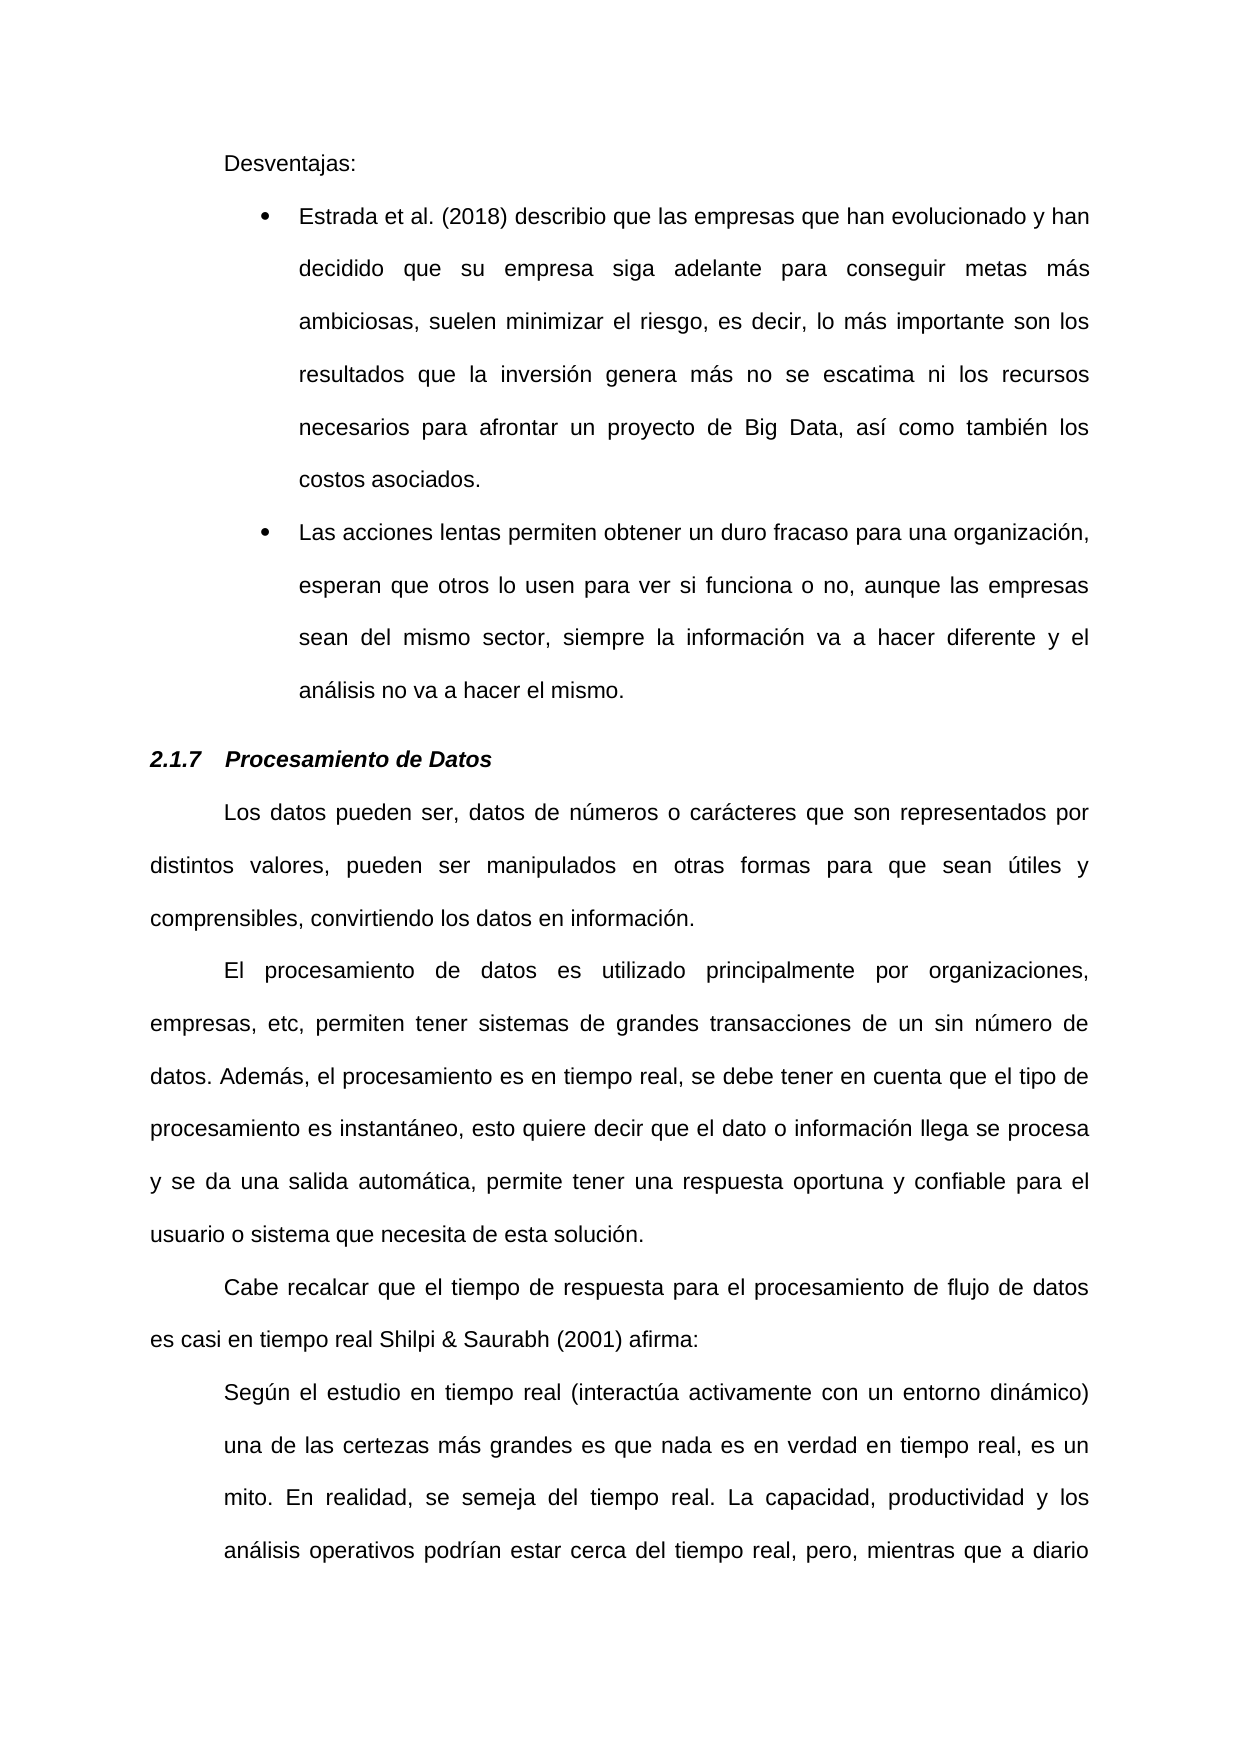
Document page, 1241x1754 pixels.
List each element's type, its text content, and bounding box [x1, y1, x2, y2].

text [224, 1379, 1090, 1563]
text Cabe recalcar que el tiempo de respuesta para el procesamiento de flujo de datos es casi en tiempo real Shilpi & Saurabh (2001) afirma: [150, 1273, 1090, 1353]
text El procesamiento de datos es utilizado principalmente por organizaciones, empresas, etc, permiten tener sistemas de grandes transacciones de un sin número de datos. Además, el procesamiento es en tiempo real, se debe tener en cuenta que el tipo de procesamiento es instantáneo, esto quiere decir que el dato o información llega se procesa y se da una salida automática, permite tener una respuesta oportuna y confiable para el usuario o sistema que necesita de esta solución. [150, 957, 1090, 1247]
list Las acciones lentas permiten obtener un duro fracaso para una organización, esperan que otros lo usen para ver si funciona o no, aunque las empresas sean del mismo sector, siempre la información va a hacer diferente y el análisis no va a hacer el mismo. [261, 519, 1090, 703]
subtitle Procesamiento de Datos [150, 746, 1090, 773]
list Estrada et al. (2018) describio que las empresas que han evolucionado y han decidido que su empresa siga adelante para conseguir metas más ambiciosas, suelen minimizar el riesgo, es decir, lo más importante son los resultados que la inversión genera más no se escatima ni los recursos necesarios para afrontar un proyecto de Big Data, así como también los costos asociados. [261, 203, 1090, 493]
text Los datos pueden ser, datos de números o carácteres que son representados por distintos valores, pueden ser manipulados en otras formas para que sean útiles y comprensibles, convirtiendo los datos en información. [150, 799, 1090, 931]
text Desventajas: [150, 150, 1090, 176]
